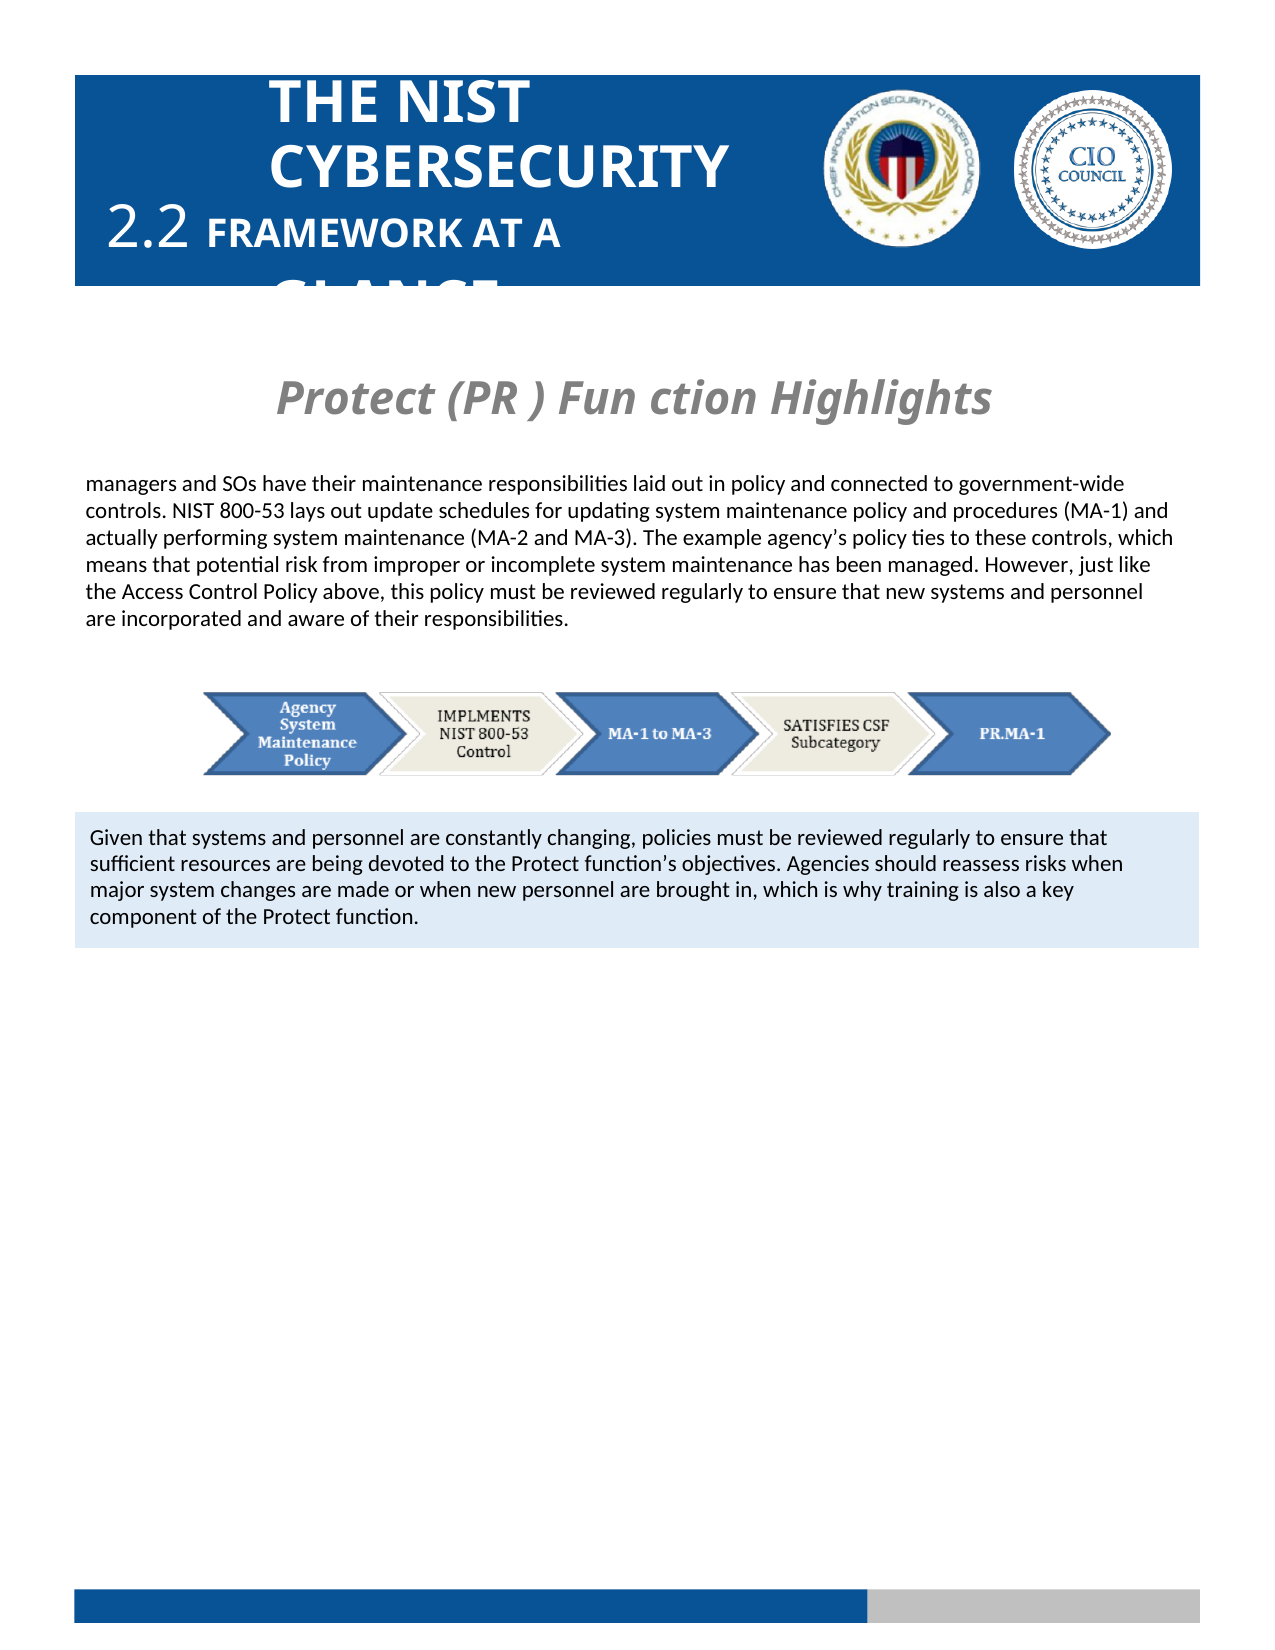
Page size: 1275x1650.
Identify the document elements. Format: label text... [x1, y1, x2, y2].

picture [1194, 75, 1200, 286]
text THE NIST [269, 60, 1194, 140]
text GLANCE [269, 260, 1194, 338]
text Given that systems and personnel are constantly changing, policies must be reviewed regularly to ensure that sufficient resources are being devoted to the Protect function’s objectives. Agencies should reassess risks when major system changes are made or when new personnel are brought in, which is why training is also a key component of the Protect function. [89, 824, 1125, 930]
text 2.2 FRAMEWORK AT A [106, 199, 1194, 260]
text Protect (PR ) Fun ction Highlights [85, 366, 1183, 428]
picture [75, 667, 1199, 948]
picture [75, 75, 269, 286]
text managers and SOs have their maintenance responsibilities laid out in policy and connected to government-wide controls. NIST 800-53 lays out update schedules for updating system maintenance policy and procedures (MA-1) and actually performing system maintenance (MA-2 and MA-3). The example agency’s policy ties to these controls, which means that potential risk from improper or incomplete system maintenance has been managed. However, just like the Access Control Policy above, this policy must be reviewed regularly to ensure that new systems and personnel are incorporated and aware of their responsibilities. [85, 470, 1179, 632]
text CYBERSECURITY [269, 140, 1194, 199]
